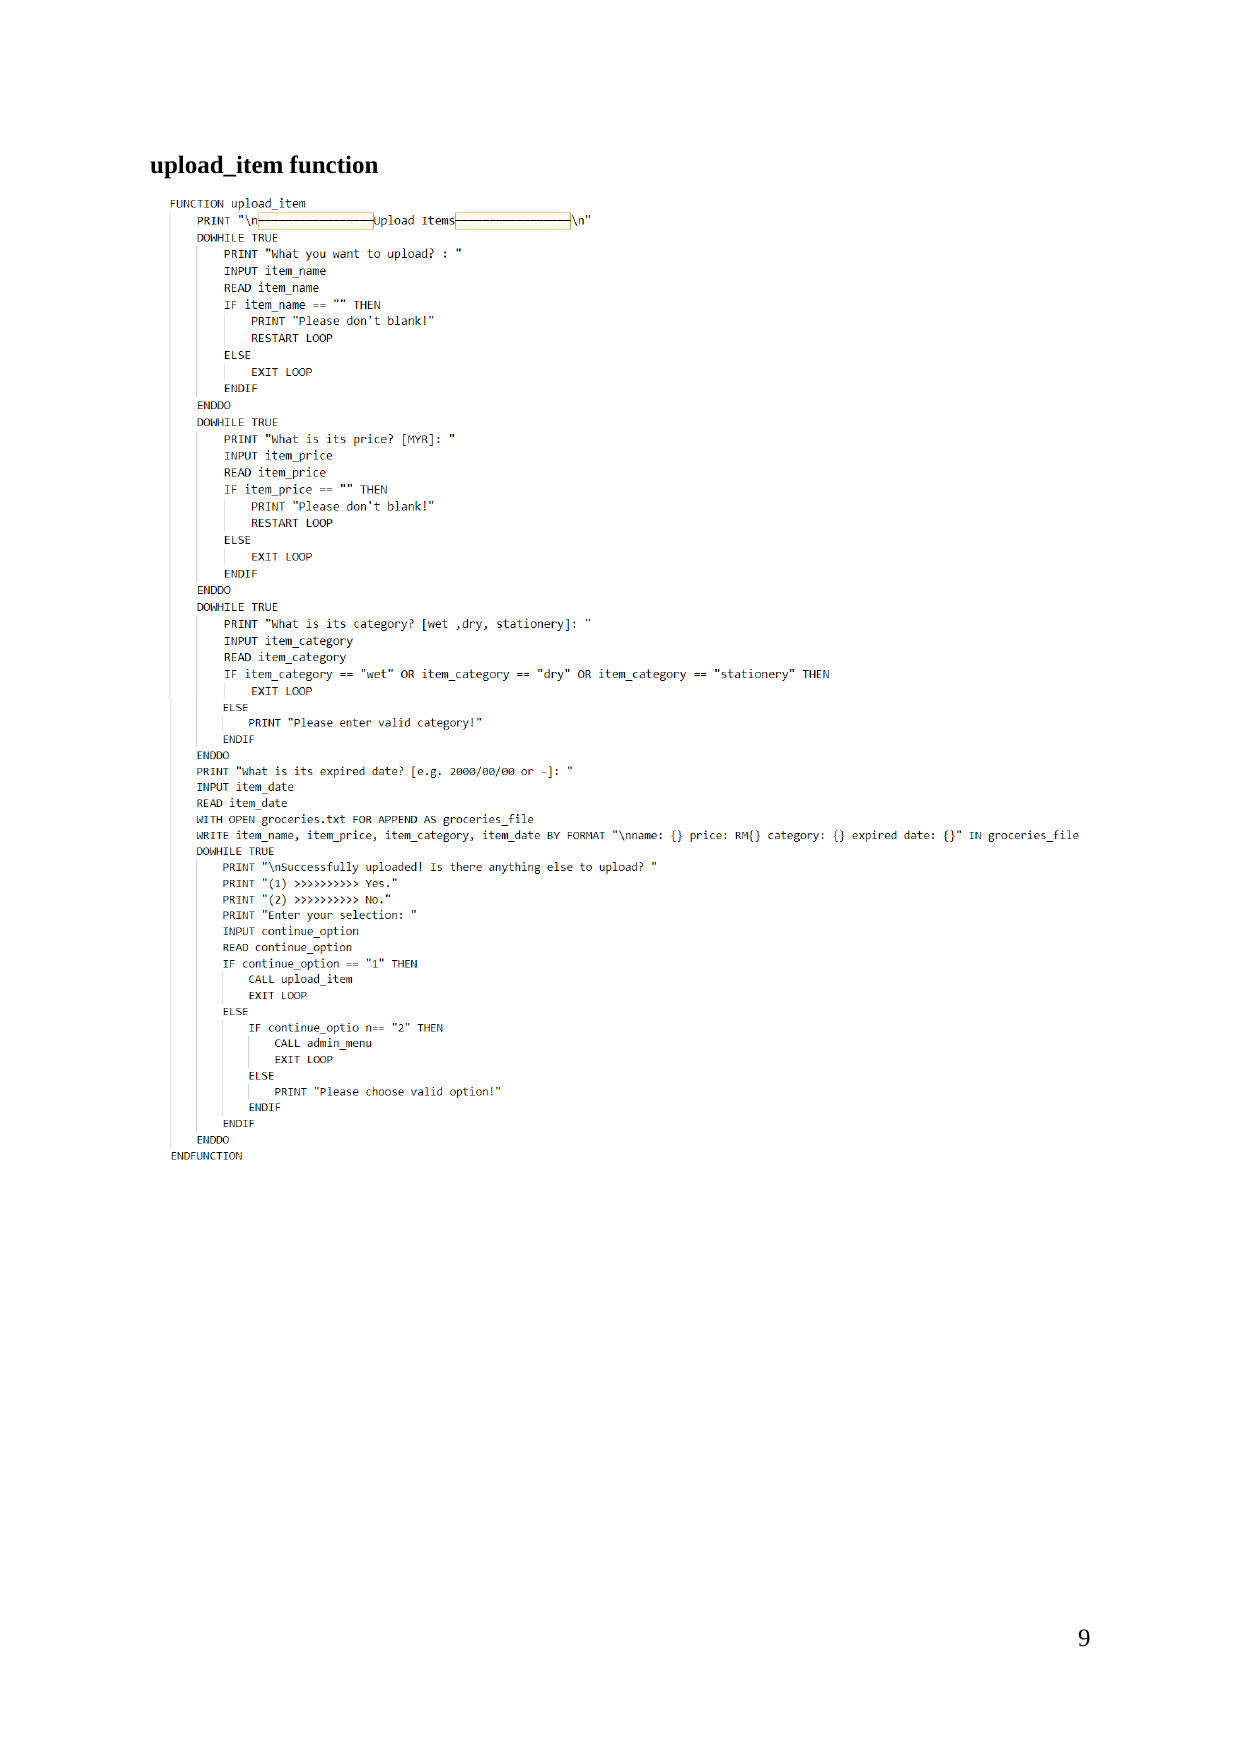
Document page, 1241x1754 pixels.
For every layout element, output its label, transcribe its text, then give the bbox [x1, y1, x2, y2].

picture [150, 193, 1094, 1164]
text upload_item function [150, 150, 1090, 179]
